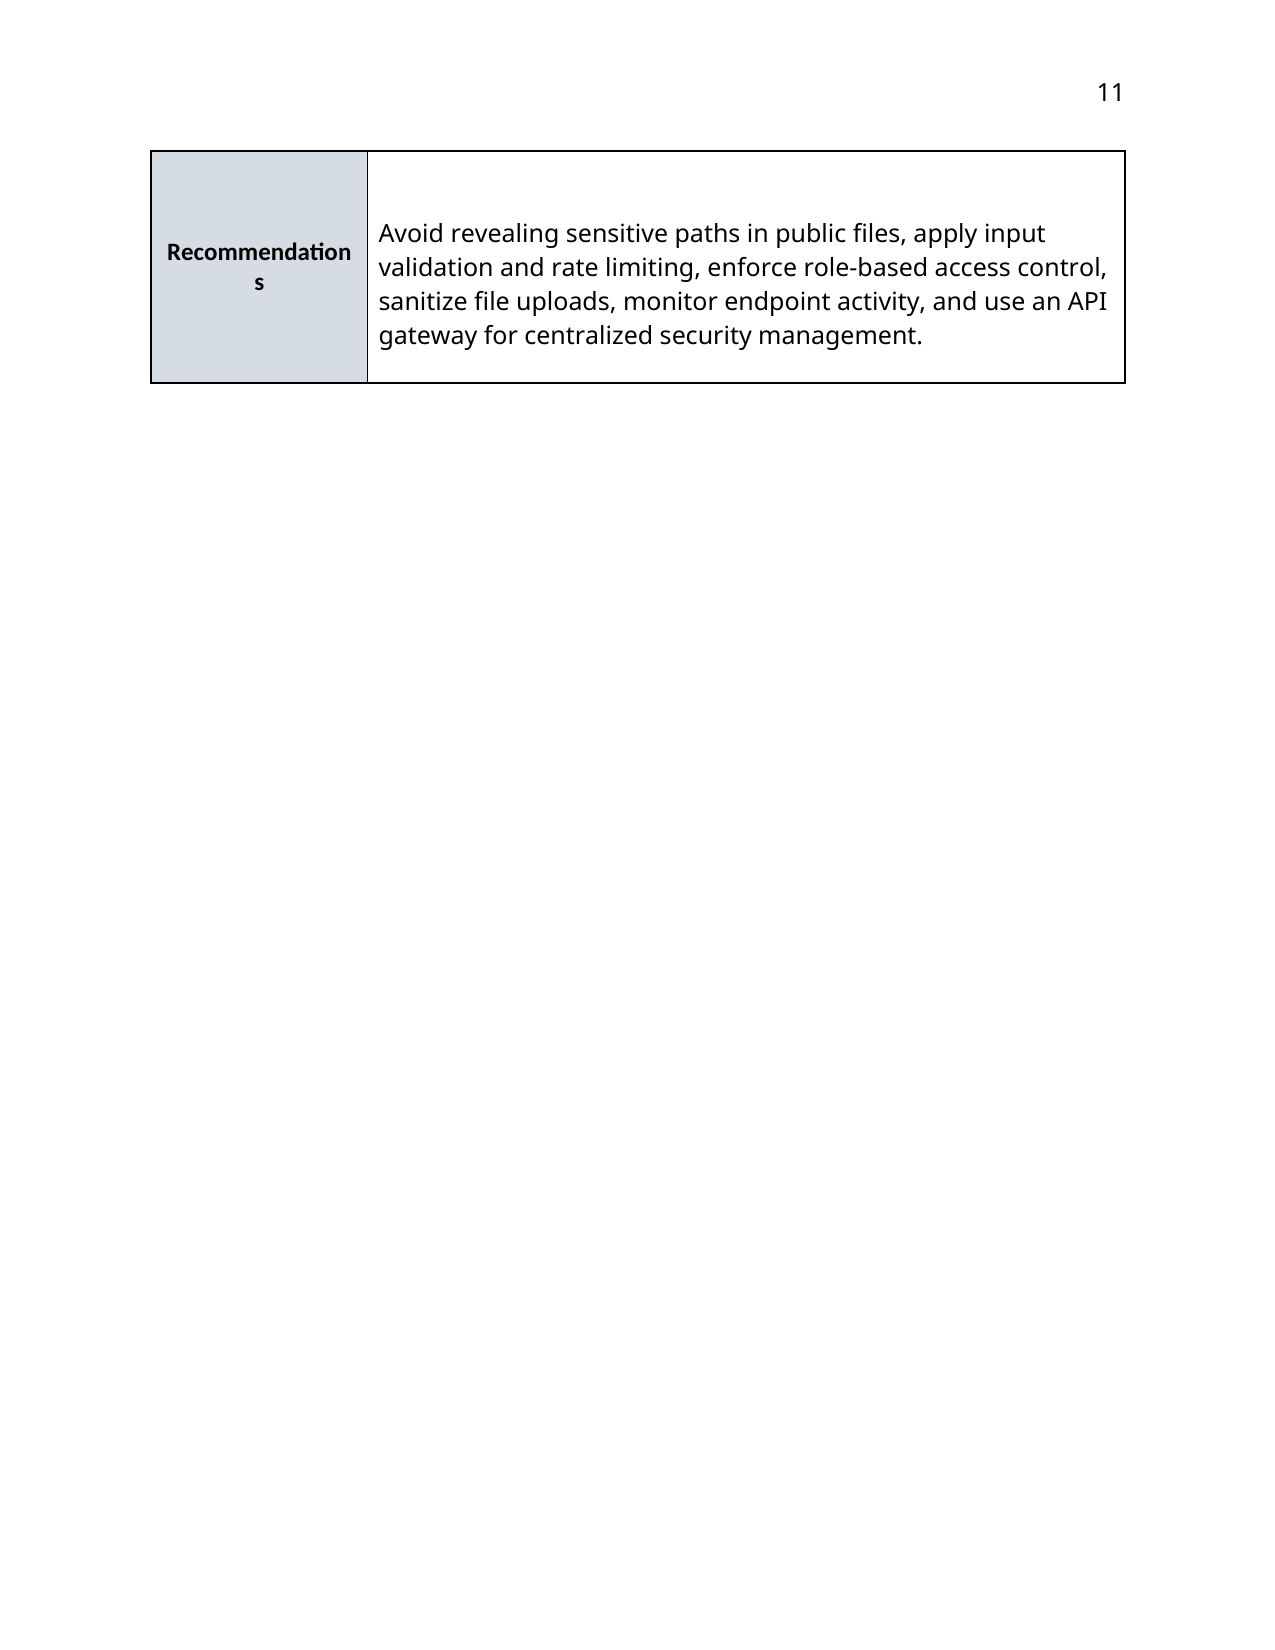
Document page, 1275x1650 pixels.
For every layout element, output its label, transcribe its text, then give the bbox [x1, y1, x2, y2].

table_cell Recommendations [152, 152, 367, 382]
table_cell Avoid revealing sensitive paths in public files, apply input validation and rate limiting, enforce role-based access control, sanitize file uploads, monitor endpoint activity, and use an API gateway for centralized security management. [368, 152, 1124, 382]
